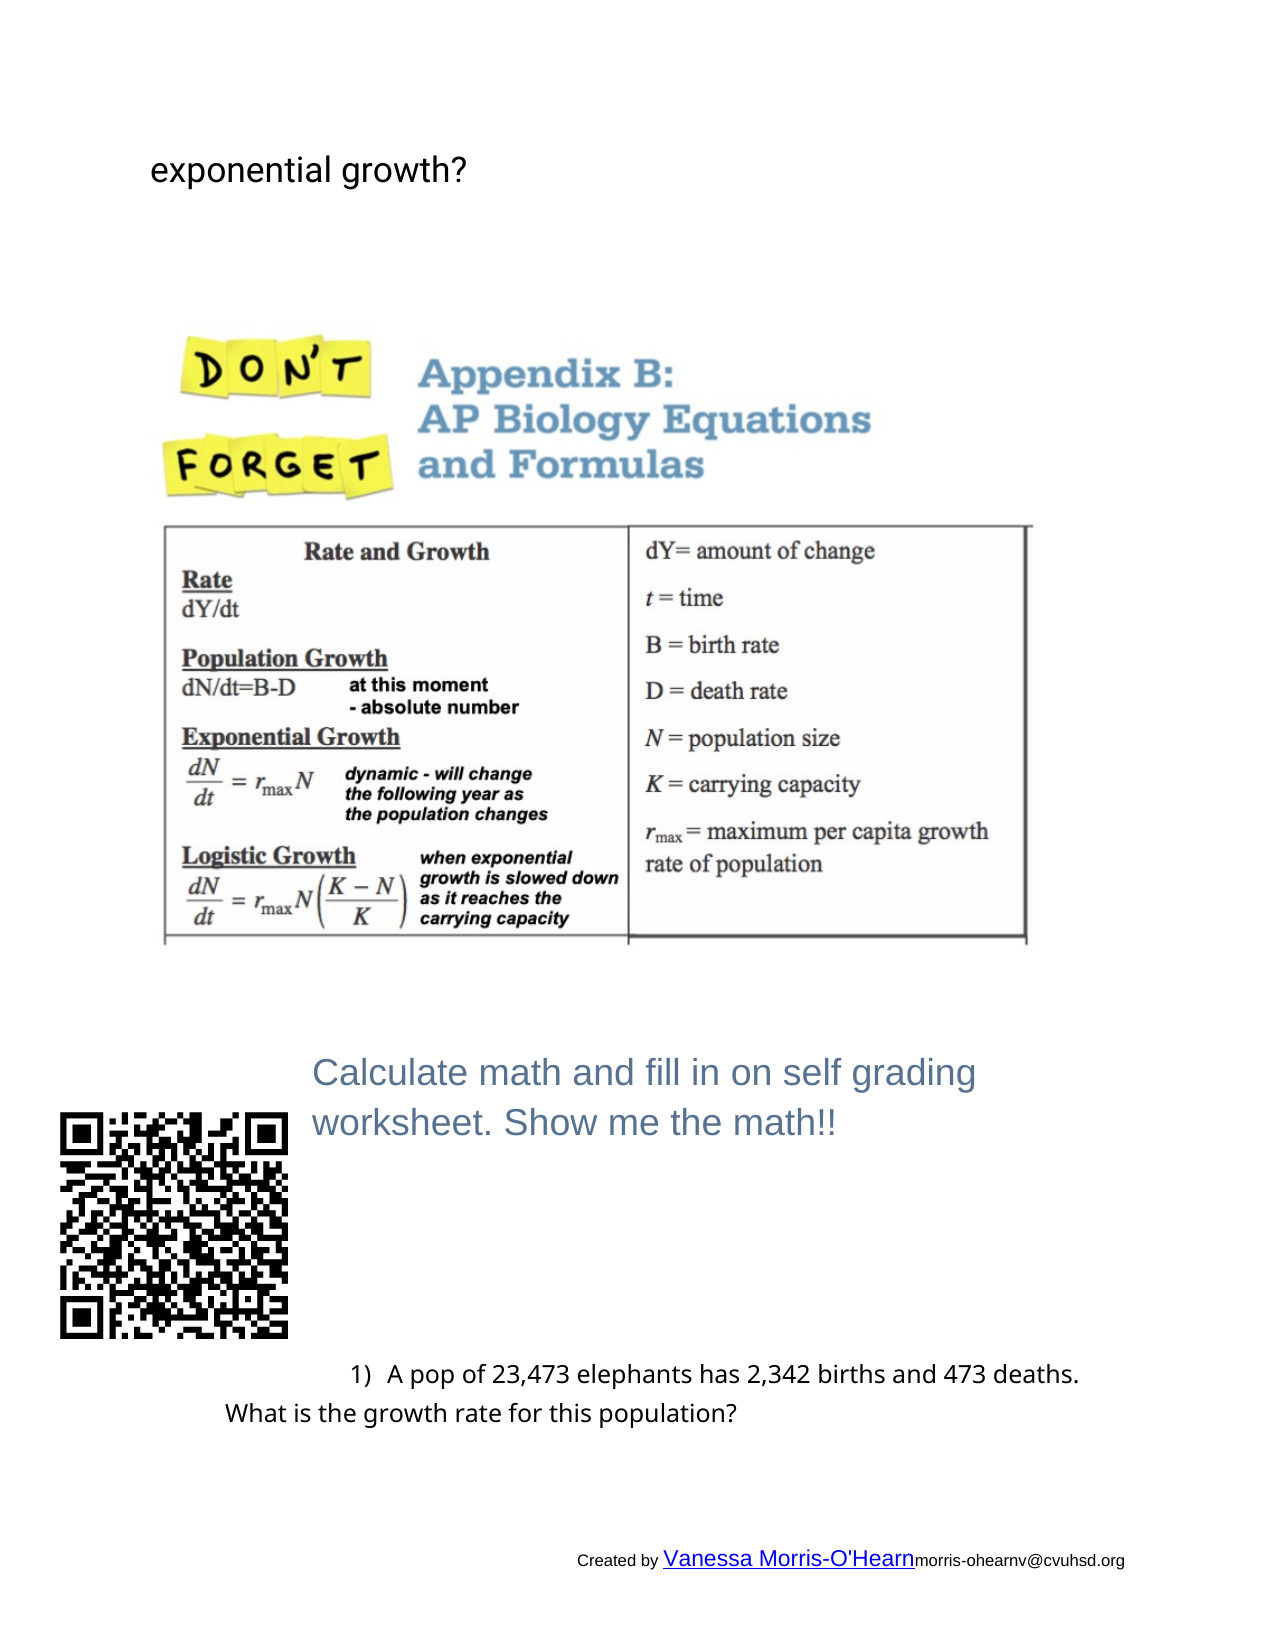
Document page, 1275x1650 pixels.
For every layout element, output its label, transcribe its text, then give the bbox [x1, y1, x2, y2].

text Is this logistic or exponential growth? [150, 150, 1125, 192]
picture [150, 325, 1045, 997]
list A pop of 23,473 elephants has 2,342 births and 473 deaths. What is the growth rate for this population? [187, 1356, 1125, 1429]
text Calculate math and fill in on self grading worksheet. Show me the math!! [150, 1050, 1125, 1143]
picture [54, 1106, 293, 1345]
